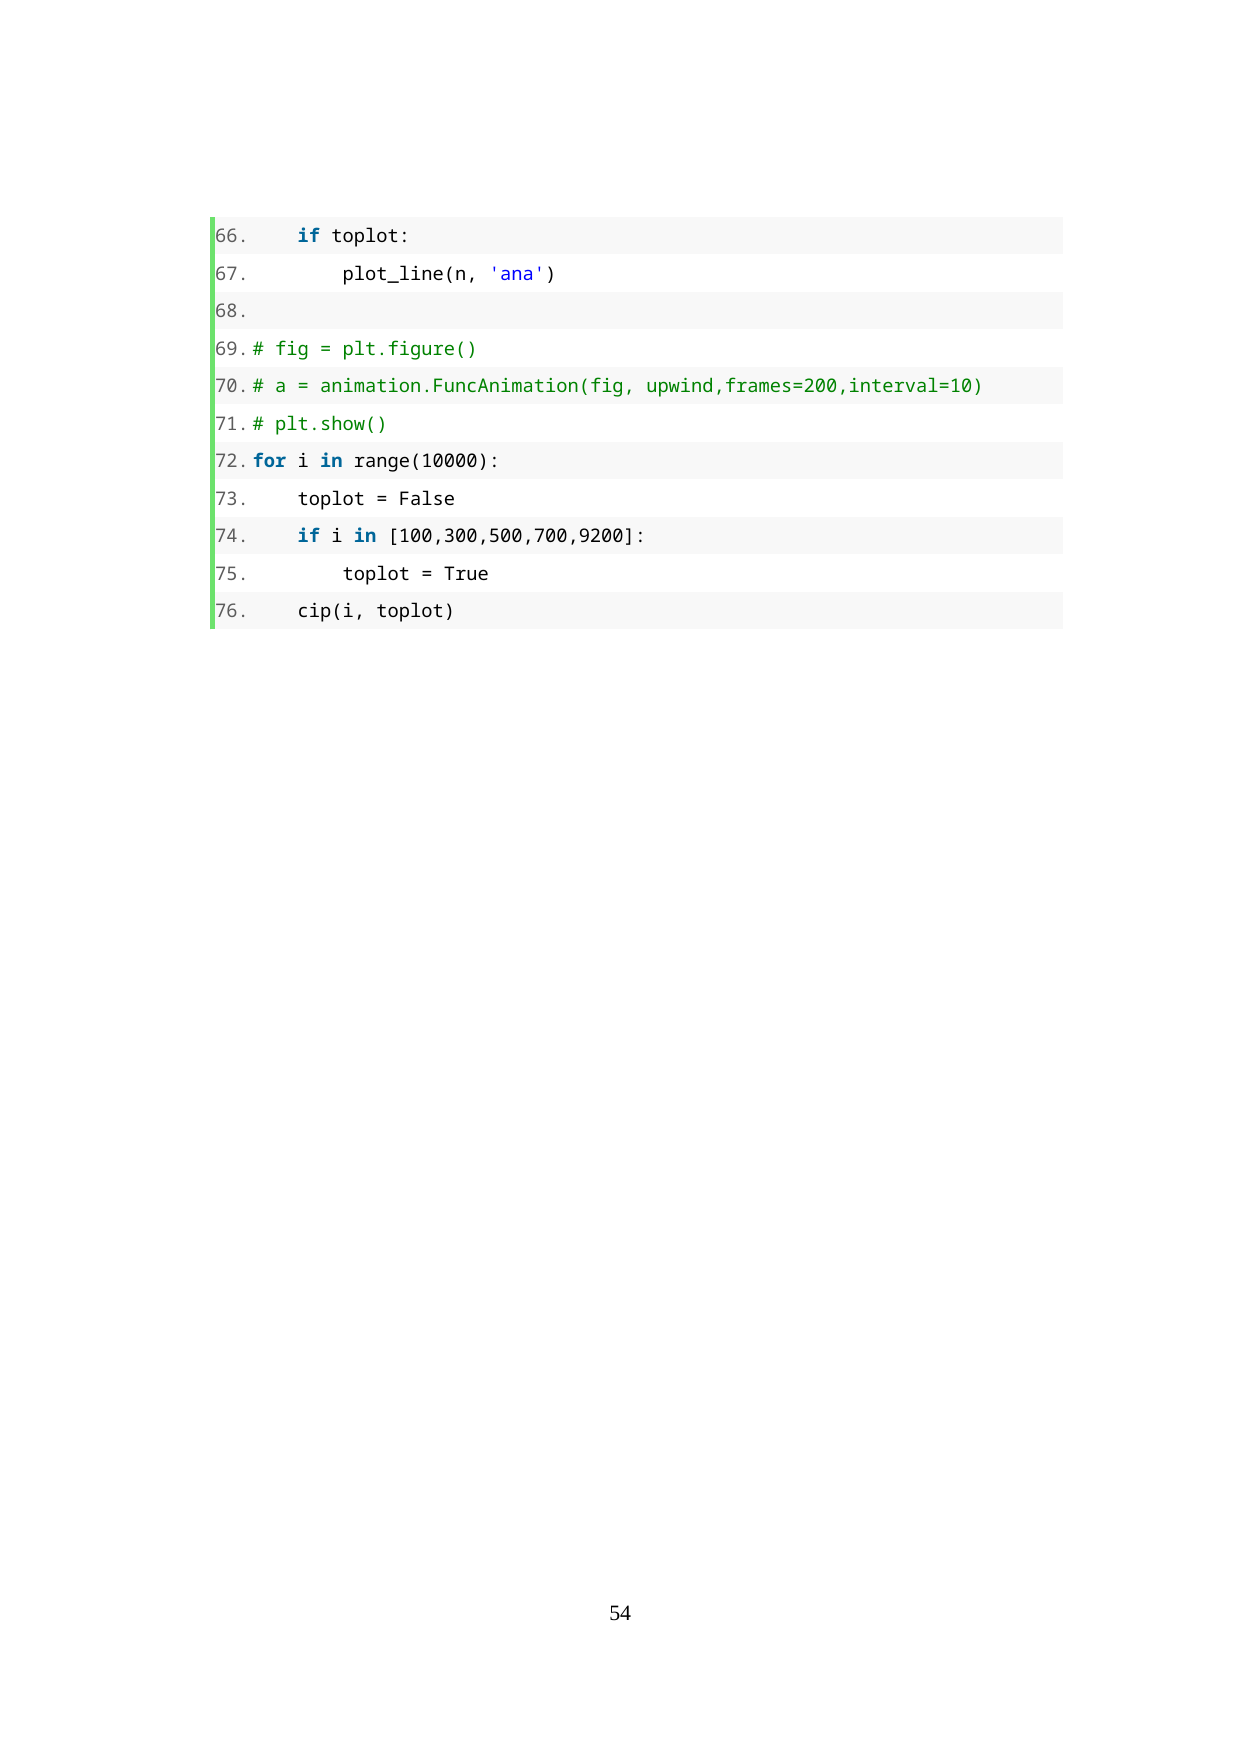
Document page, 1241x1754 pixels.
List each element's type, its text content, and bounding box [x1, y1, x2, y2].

list plot_line(n, 'ana') [215, 254, 1063, 292]
list cip(i, toplot) [215, 592, 1063, 629]
list if i in [100,300,500,700,9200]: [215, 517, 1063, 554]
list # plt.show() [215, 404, 1063, 442]
list toplot = False [215, 479, 1063, 517]
list toplot = True [215, 554, 1063, 592]
list for i in range(10000): [215, 442, 1063, 479]
list # fig = plt.figure() [215, 329, 1063, 367]
list if toplot: [215, 217, 1063, 254]
list # a = animation.FuncAnimation(fig, upwind,frames=200,interval=10) [215, 367, 1063, 404]
